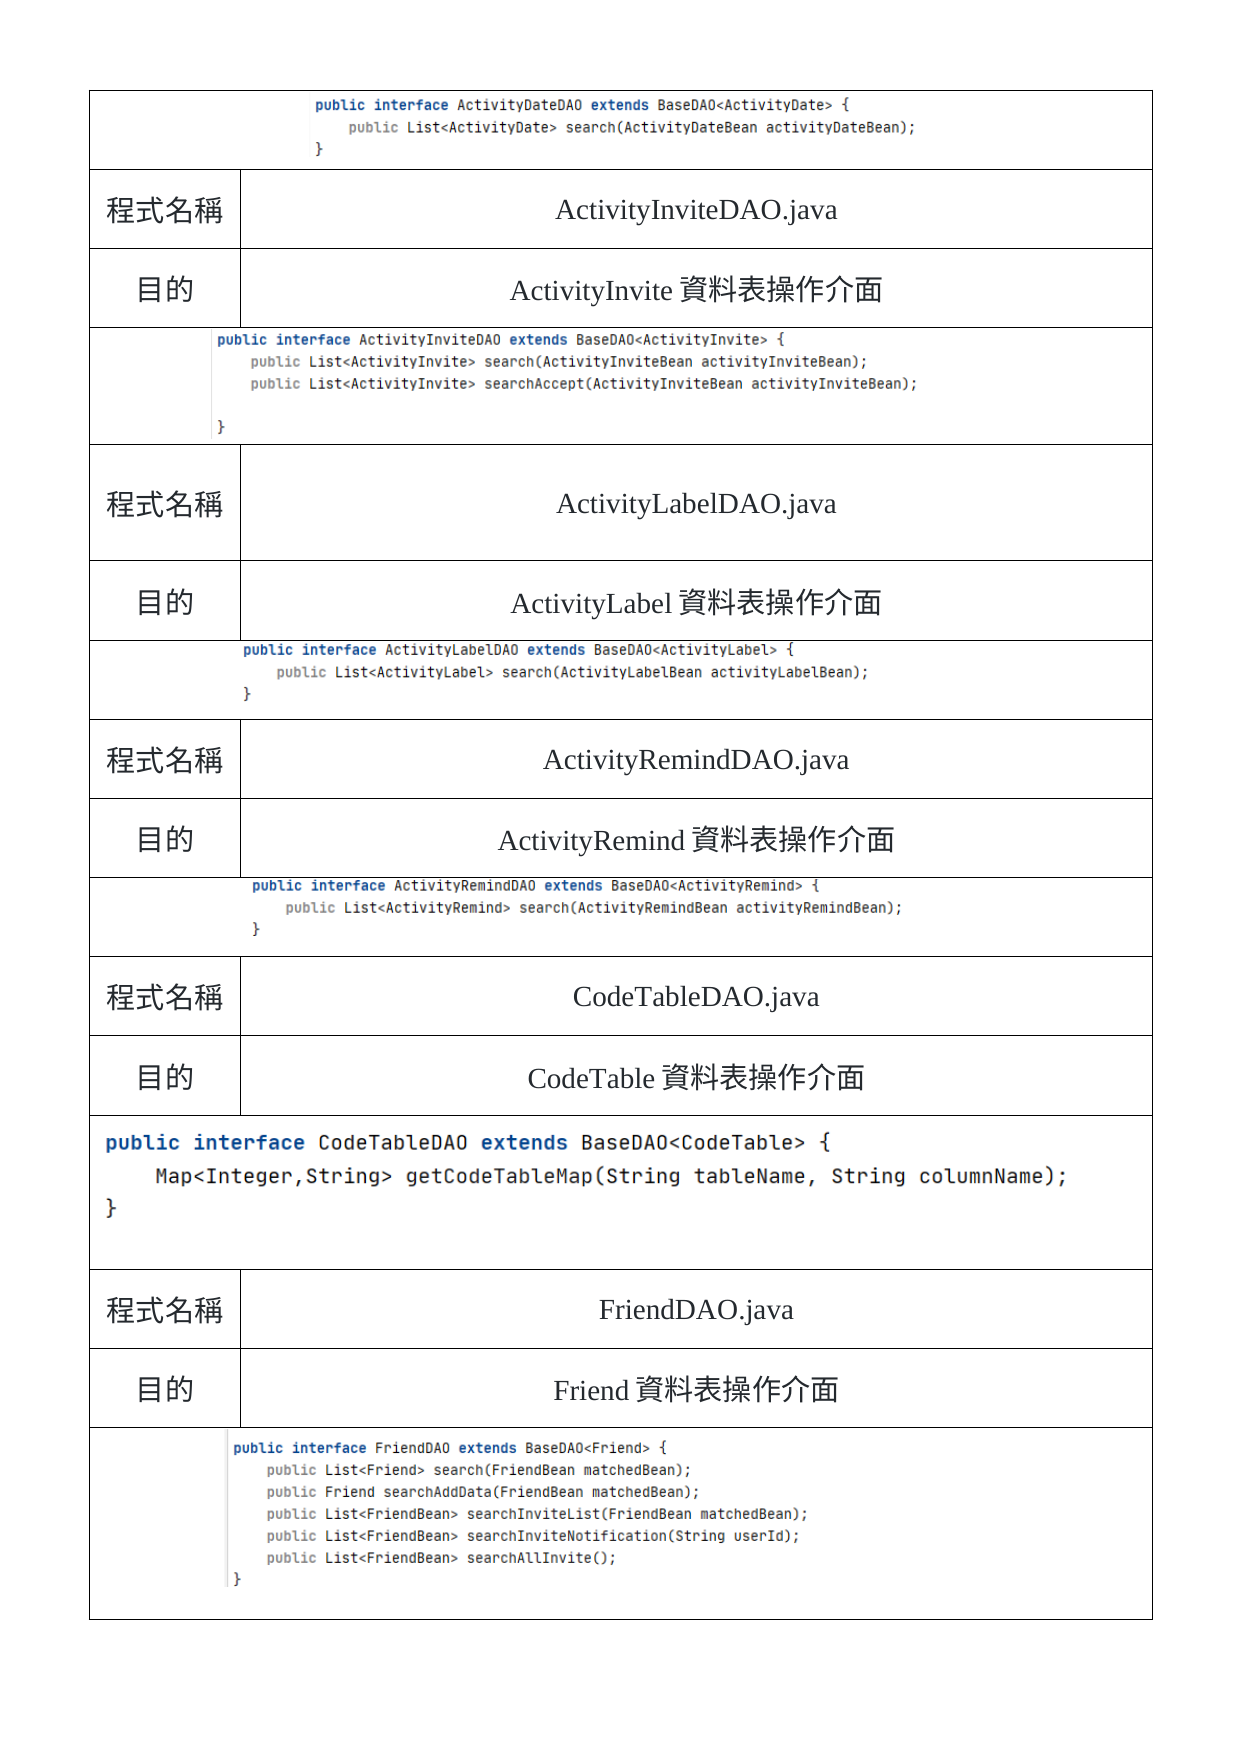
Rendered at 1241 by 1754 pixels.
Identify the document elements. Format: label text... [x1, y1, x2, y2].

table_cell 目的 [90, 1036, 240, 1114]
table_cell 程式名稱 [90, 170, 240, 248]
table_cell ActivityLabelDAO.java [241, 445, 1152, 560]
table_cell ActivityLabel資料表操作介面 [241, 561, 1152, 639]
table_cell [90, 878, 1152, 956]
table_cell [90, 1116, 1152, 1269]
table_cell 目的 [90, 249, 240, 327]
table_cell 目的 [90, 1349, 240, 1427]
picture [224, 1429, 911, 1587]
table_cell 程式名稱 [90, 957, 240, 1035]
table_cell ActivityRemind資料表操作介面 [241, 799, 1152, 877]
table_cell Friend資料表操作介面 [241, 1349, 1152, 1427]
table_cell [90, 91, 1152, 169]
picture [98, 1117, 1144, 1241]
table_cell [90, 328, 1152, 444]
table_cell 程式名稱 [90, 720, 240, 798]
table_cell 程式名稱 [90, 1270, 240, 1348]
table_cell ActivityInviteDAO.java [241, 170, 1152, 248]
picture [211, 329, 1030, 439]
table_cell ActivityInvite資料表操作介面 [241, 249, 1152, 327]
table_cell ActivityRemindDAO.java [241, 720, 1152, 798]
picture [247, 879, 994, 936]
table_cell CodeTableDAO.java [241, 957, 1152, 1035]
table_cell 目的 [90, 561, 240, 639]
picture [309, 92, 932, 157]
table_cell [90, 1428, 1152, 1619]
table_cell [90, 641, 1152, 719]
table_cell 程式名稱 [90, 445, 240, 560]
table_cell 目的 [90, 799, 240, 877]
table_cell CodeTable資料表操作介面 [241, 1036, 1152, 1114]
picture [238, 642, 1003, 703]
table_cell FriendDAO.java [241, 1270, 1152, 1348]
